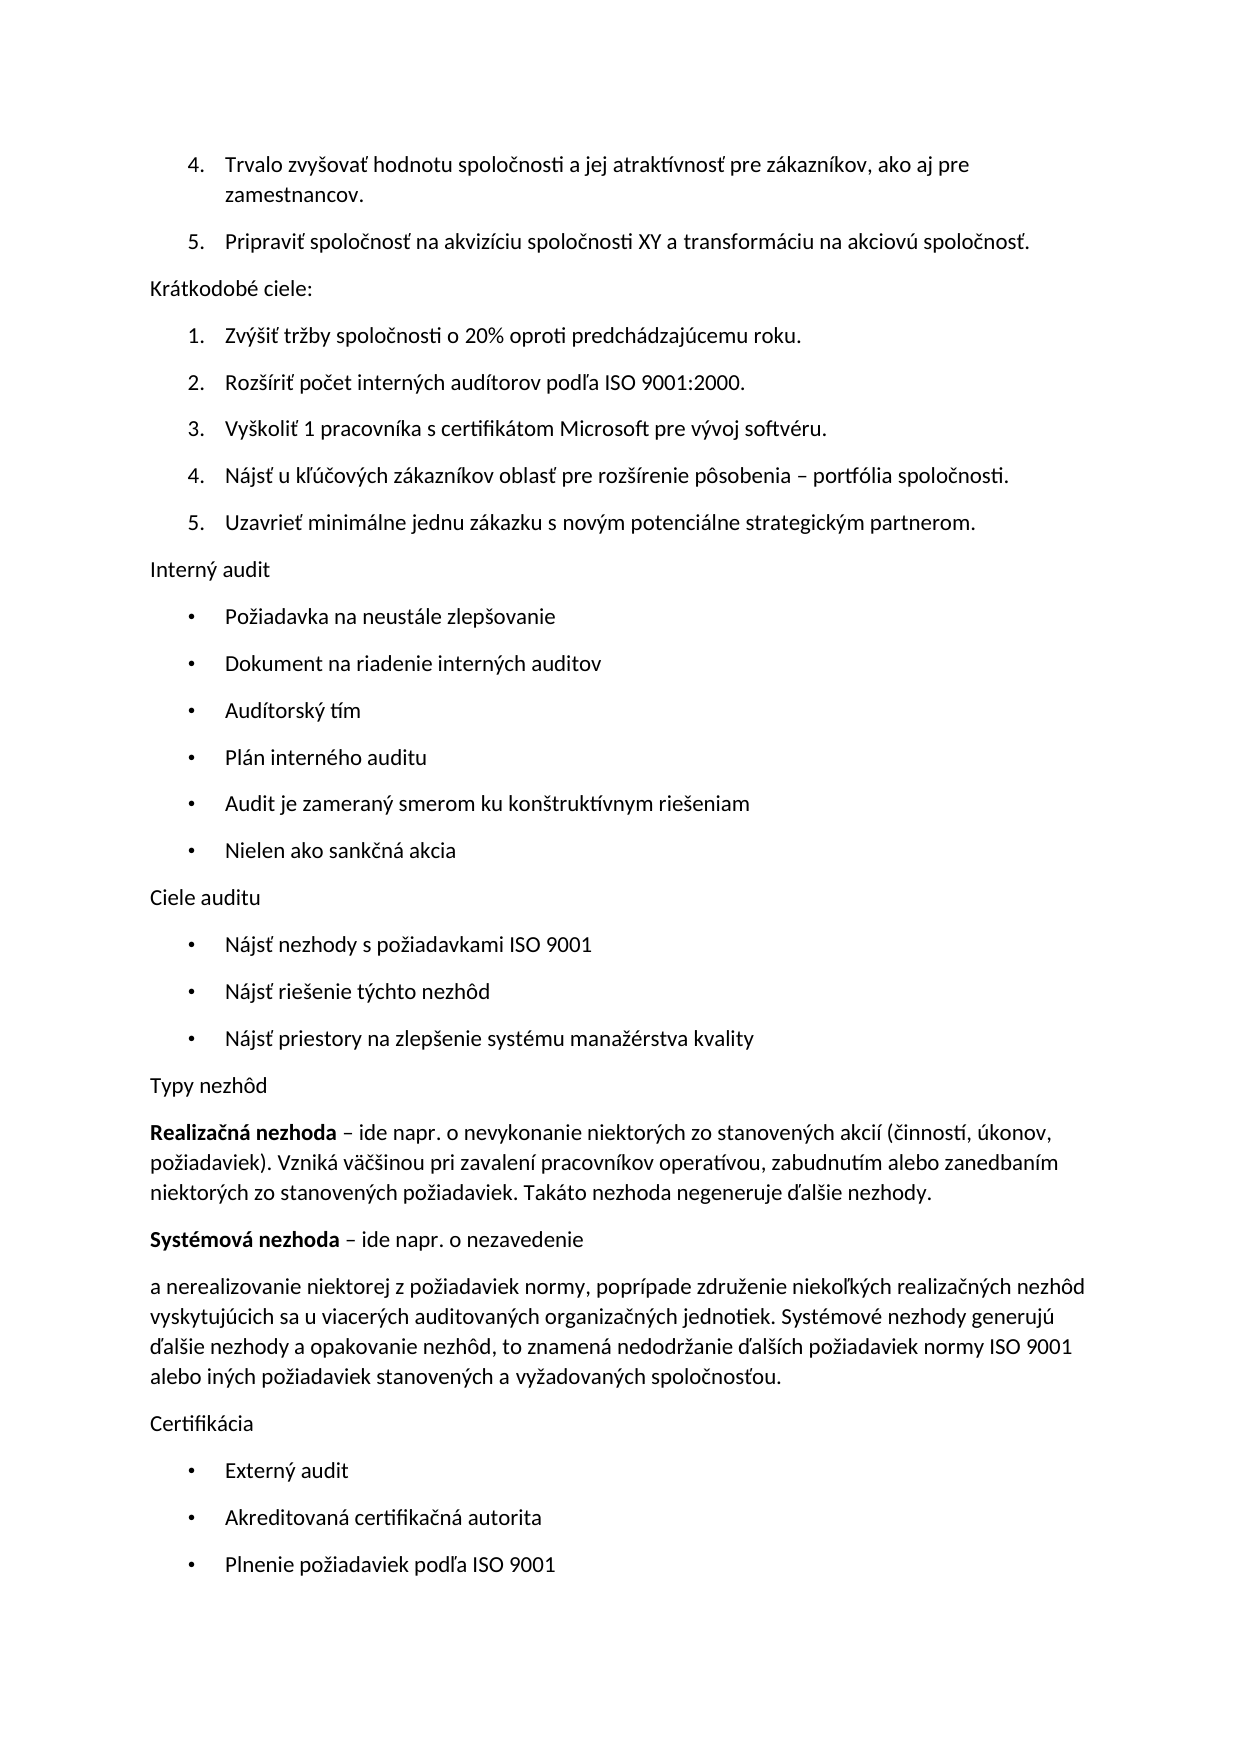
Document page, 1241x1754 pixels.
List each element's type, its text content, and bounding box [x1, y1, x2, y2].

text Ciele auditu [150, 883, 1090, 911]
text Realizačná nezhoda – ide napr. o nevykonanie niektorých zo stanovených akcií (činností, úkonov, požiadaviek). Vzniká väčšinou pri zavalení pracovníkov operatívou, zabudnutím alebo zanedbaním niektorých zo stanovených požiadaviek. Takáto nezhoda negeneruje ďalšie nezhody. [150, 1118, 1090, 1206]
list Vyškoliť 1 pracovníka s certifikátom Microsoft pre vývoj softvéru. [187, 414, 1090, 443]
list Plnenie požiadaviek podľa ISO 9001 [187, 1550, 1090, 1578]
text Typy nezhôd [150, 1071, 1090, 1099]
text Systémová nezhoda – ide napr. o nezavedenie [150, 1225, 1090, 1253]
text Certifikácia [150, 1409, 1090, 1437]
list Akreditovaná certifikačná autorita [187, 1503, 1090, 1531]
list Nielen ako sankčná akcia [187, 836, 1090, 864]
list Nájsť nezhody s požiadavkami ISO 9001 [187, 930, 1090, 958]
list Externý audit [187, 1456, 1090, 1484]
list Nájsť riešenie týchto nezhôd [187, 977, 1090, 1005]
list Nájsť u kľúčových zákazníkov oblasť pre rozšírenie pôsobenia – portfólia spoločnosti. [187, 461, 1090, 489]
list Audítorský tím [187, 696, 1090, 724]
list Zvýšiť tržby spoločnosti o 20% oproti predchádzajúcemu roku. [187, 321, 1090, 349]
list Audit je zameraný smerom ku konštruktívnym riešeniam [187, 789, 1090, 818]
text a nerealizovanie niektorej z požiadaviek normy, poprípade združenie niekoľkých realizačných nezhôd vyskytujúcich sa u viacerých auditovaných organizačných jednotiek. Systémové nezhody generujú ďalšie nezhody a opakovanie nezhôd, to znamená nedodržanie ďalších požiadaviek normy ISO 9001 alebo iných požiadaviek stanovených a vyžadovaných spoločnosťou. [150, 1272, 1090, 1391]
list Pripraviť spoločnosť na akvizíciu spoločnosti XY a transformáciu na akciovú spoločnosť. [187, 227, 1090, 255]
list Plán interného auditu [187, 743, 1090, 771]
list Dokument na riadenie interných auditov [187, 649, 1090, 677]
list Požiadavka na neustále zlepšovanie [187, 602, 1090, 630]
list Uzavrieť minimálne jednu zákazku s novým potenciálne strategickým partnerom. [187, 508, 1090, 536]
text Krátkodobé ciele: [150, 274, 1090, 302]
list Nájsť priestory na zlepšenie systému manažérstva kvality [187, 1024, 1090, 1052]
list Rozšíriť počet interných audítorov podľa ISO 9001:2000. [187, 368, 1090, 396]
text Interný audit [150, 555, 1090, 583]
list Trvalo zvyšovať hodnotu spoločnosti a jej atraktívnosť pre zákazníkov, ako aj pre zamestnancov. [187, 150, 1090, 208]
